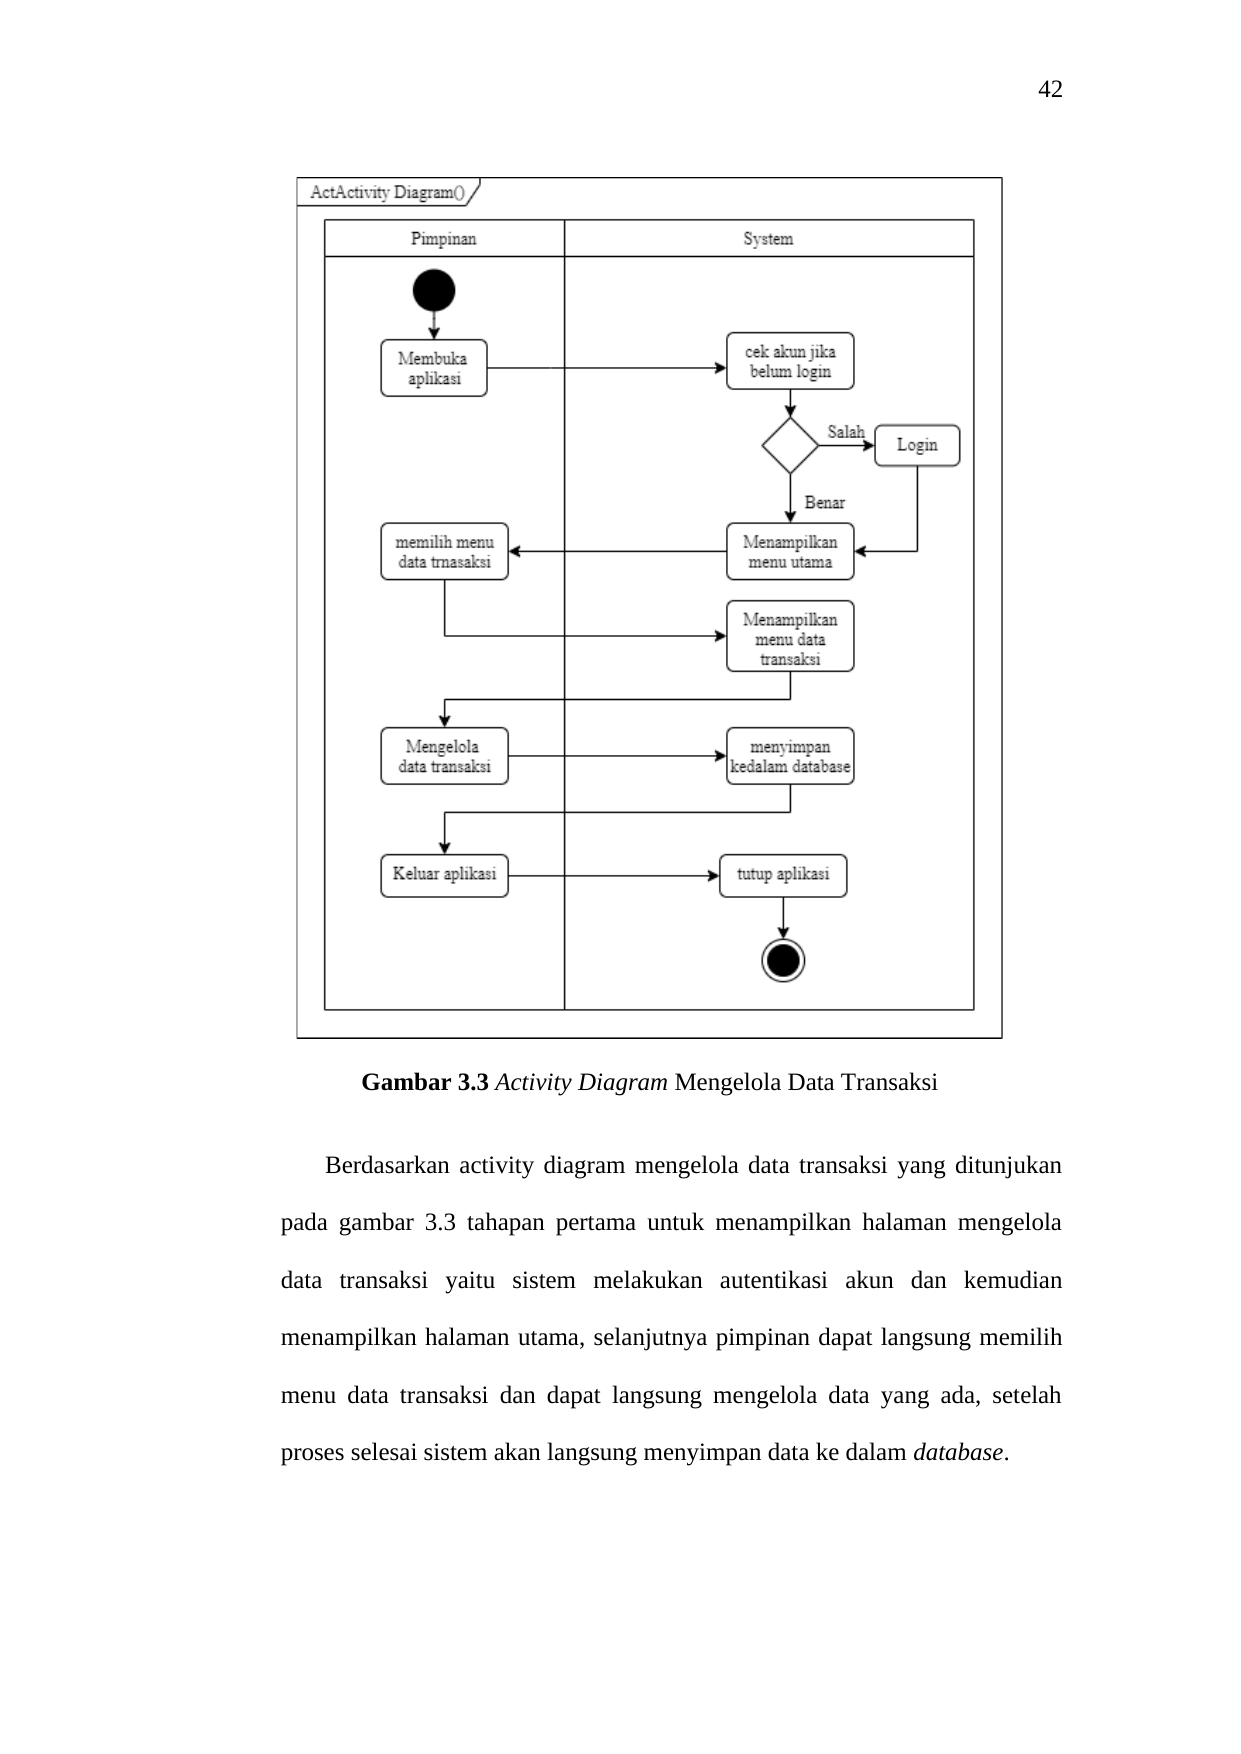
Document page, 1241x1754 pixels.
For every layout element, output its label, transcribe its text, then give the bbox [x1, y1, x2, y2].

picture [296, 177, 1003, 1039]
list Berdasarkan activity diagram mengelola data transaksi yang ditunjukan pada gambar 3.3 tahapan pertama untuk menampilkan halaman mengelola data transaksi yaitu sistem melakukan autentikasi akun dan kemudian menampilkan halaman utama, selanjutnya pimpinan dapat langsung memilih menu data transaksi dan dapat langsung mengelola data yang ada, setelah proses selesai sistem akan langsung menyimpan data ke dalam database. [281, 1150, 1063, 1466]
subtitle Gambar 3.3 Activity Diagram Mengelola Data Transaksi [236, 1067, 1063, 1096]
